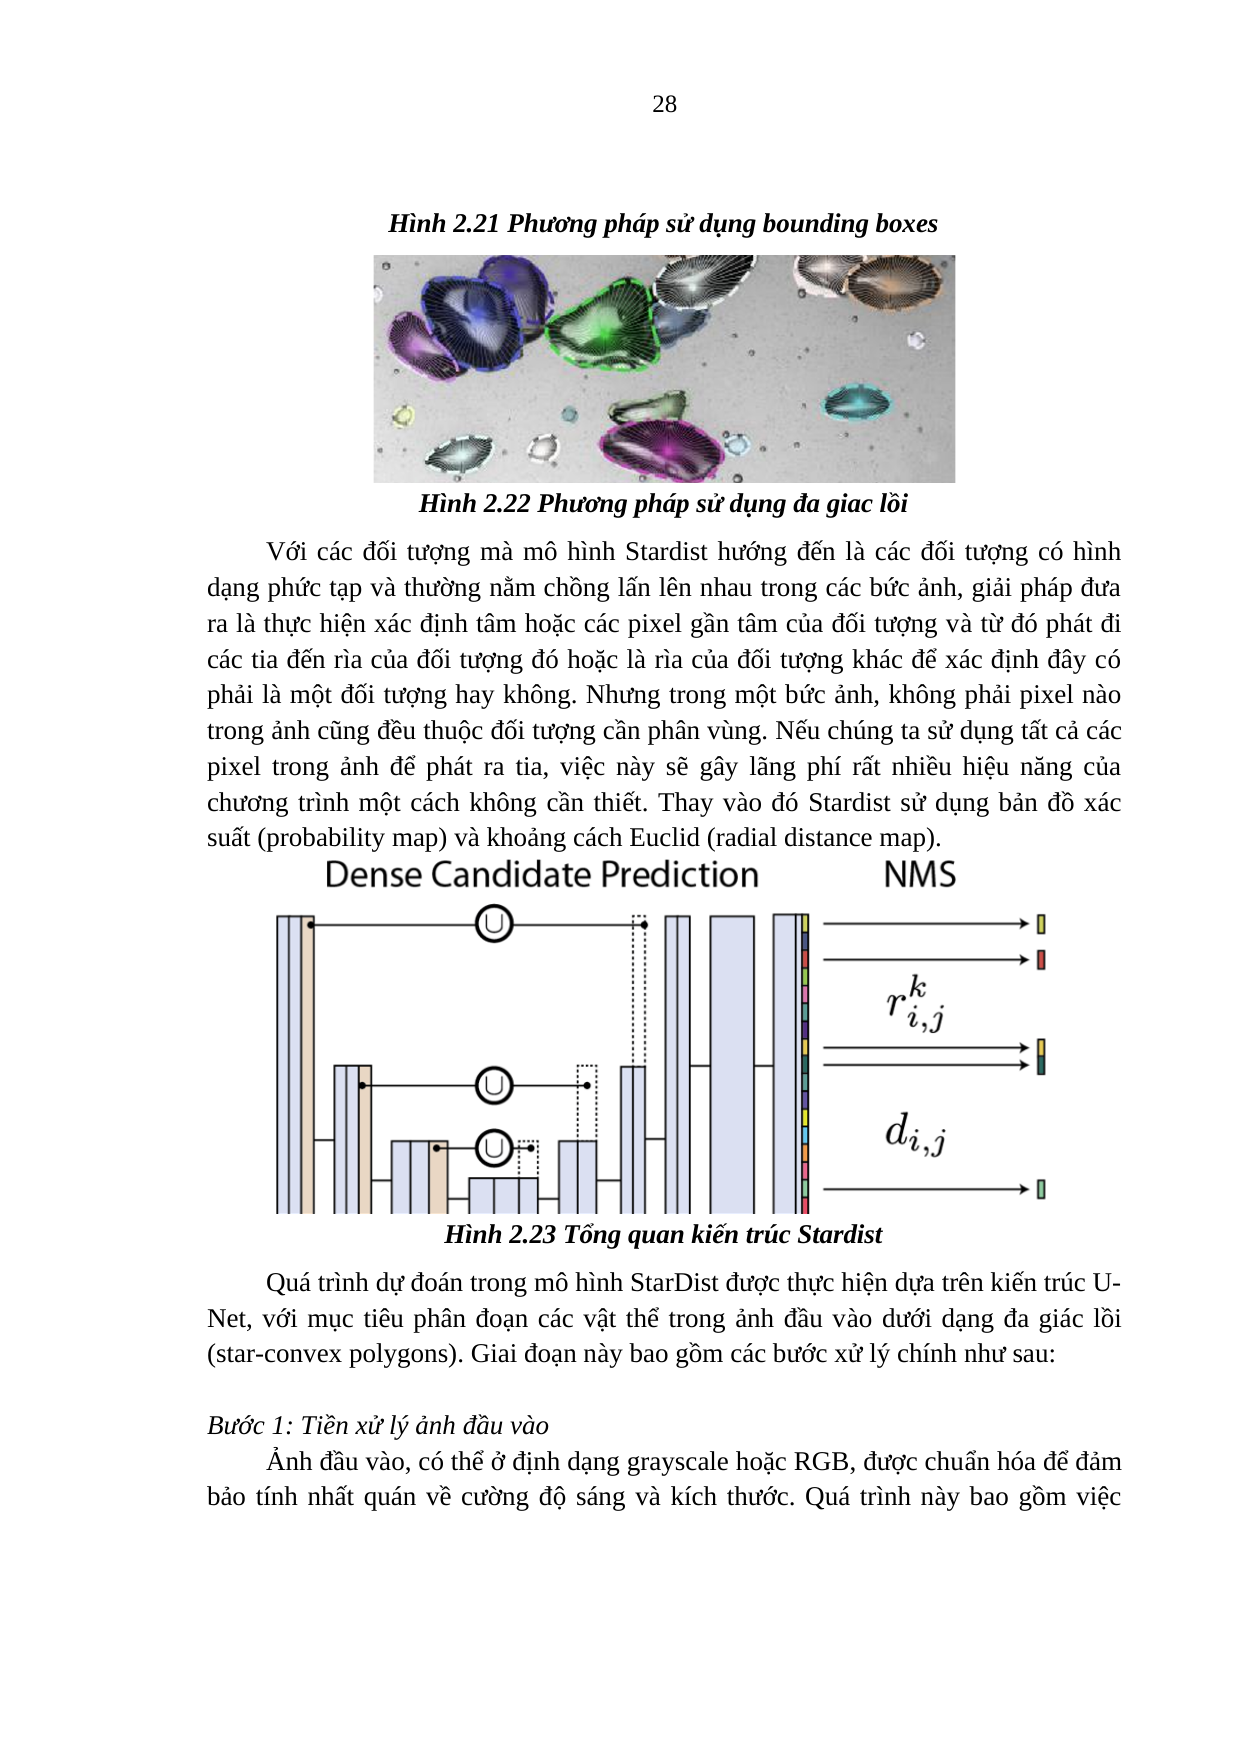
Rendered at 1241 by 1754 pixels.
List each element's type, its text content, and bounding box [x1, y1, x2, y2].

text Quá trình dự đoán trong mô hình StarDist được thực hiện dựa trên kiến trúc U-Net, với mục tiêu phân đoạn các vật thể trong ảnh đầu vào dưới dạng đa giác lồi (star-convex polygons). Giai đoạn này bao gồm các bước xử lý chính như sau: [207, 1266, 1122, 1369]
picture [269, 857, 1060, 1214]
text Hình 2.22 Phương pháp sử dụng đa giac lồi [207, 487, 1122, 518]
text Hình 2.23 Tổng quan kiến trúc Stardist [207, 1218, 1122, 1249]
text Hình 2.21 Phương pháp sử dụng bounding boxes [207, 207, 1122, 238]
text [207, 1445, 1122, 1512]
text Với các đối tượng mà mô hình Stardist hướng đến là các đối tượng có hình dạng phức tạp và thường nằm chồng lấn lên nhau trong các bức ảnh, giải pháp đưa ra là thực hiện xác định tâm hoặc các pixel gần tâm của đối tượng và từ đó phát đi các tia đến rìa của đối tượng đó hoặc là rìa của đối tượng khác để xác định đây có phải là một đối tượng hay không. Nhưng trong một bức ảnh, không phải pixel nào trong ảnh cũng đều thuộc đối tượng cần phân vùng. Nếu chúng ta sử dụng tất cả các pixel trong ảnh để phát ra tia, việc này sẽ gây lãng phí rất nhiều hiệu năng của chương trình một cách không cần thiết. Thay vào đó Stardist sử dụng bản đồ xác suất (probability map) và khoảng cách Euclid (radial distance map). [207, 536, 1122, 852]
picture [373, 255, 956, 483]
text Bước 1: Tiền xử lý ảnh đầu vào [207, 1409, 1122, 1440]
